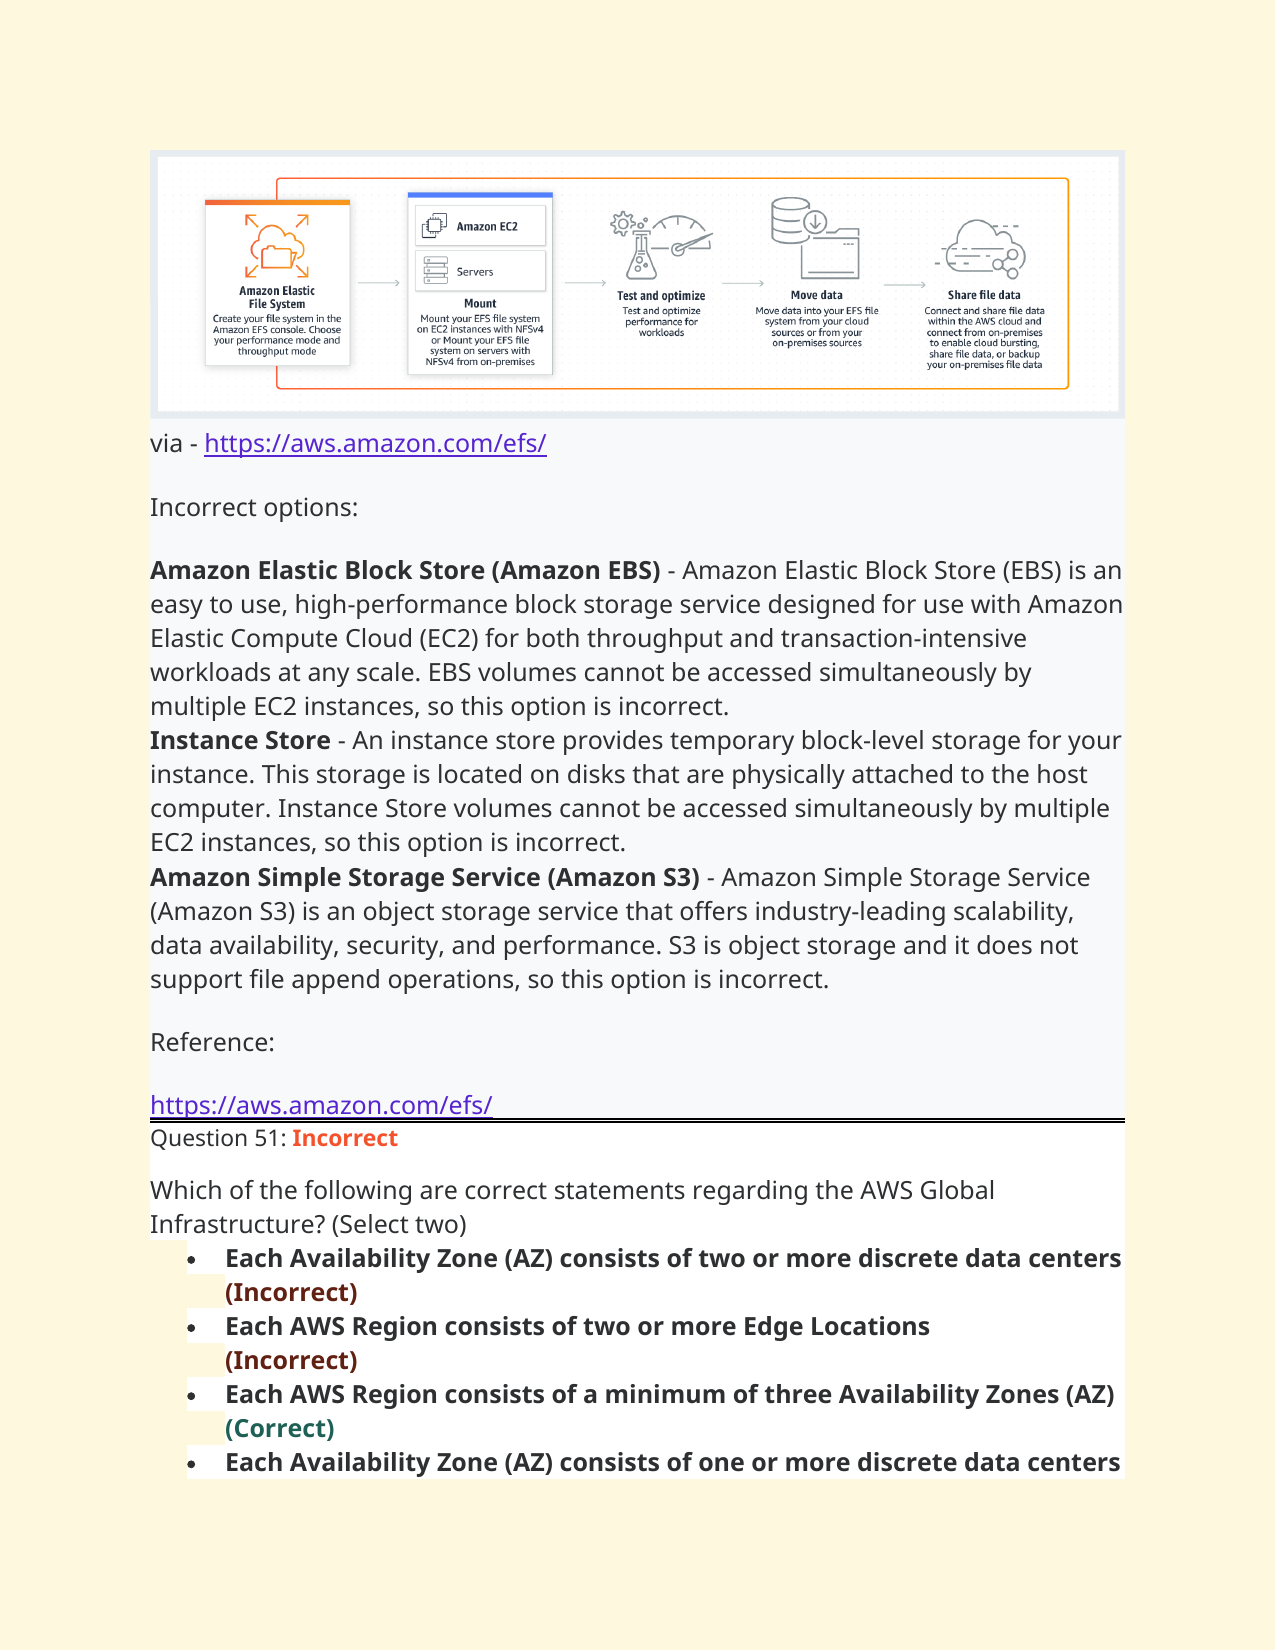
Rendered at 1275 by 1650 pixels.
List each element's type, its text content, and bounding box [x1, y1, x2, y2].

text How EFS works: via - https://aws.amazon.com/efs/ [150, 419, 1125, 460]
list Each AWS Region consists of a minimum of three Availability Zones (AZ) [187, 1377, 1125, 1411]
text Reference: [150, 1024, 1125, 1059]
text Instance Store - An instance store provides temporary block-level storage for your instance. This storage is located on disks that are physically attached to the host computer. Instance Store volumes cannot be accessed simultaneously by multiple EC2 instances, so this option is incorrect. [150, 723, 1125, 859]
text (Incorrect) [225, 1343, 1125, 1377]
text Amazon Elastic Block Store (Amazon EBS) - Amazon Elastic Block Store (EBS) is an easy to use, high-performance block storage service designed for use with Amazon Elastic Compute Cloud (EC2) for both throughput and transaction-intensive workloads at any scale. EBS volumes cannot be accessed simultaneously by multiple EC2 instances, so this option is incorrect. [150, 553, 1125, 723]
picture [150, 150, 1125, 419]
text Amazon Simple Storage Service (Amazon S3) - Amazon Simple Storage Service (Amazon S3) is an object storage service that offers industry-leading scalability, data availability, security, and performance. S3 is object storage and it does not support file append operations, so this option is incorrect. [150, 859, 1125, 995]
text Question 51: Incorrect [150, 1123, 1125, 1153]
text (Correct) [225, 1411, 1125, 1445]
list Each Availability Zone (AZ) consists of two or more discrete data centers [187, 1240, 1125, 1274]
list Each AWS Region consists of two or more Edge Locations [187, 1308, 1125, 1343]
list Each Availability Zone (AZ) consists of one or more discrete data centers [187, 1445, 1125, 1479]
text Which of the following are correct statements regarding the AWS Global Infrastructure? (Select two) [150, 1172, 1125, 1240]
text https://aws.amazon.com/efs/ [150, 1088, 1125, 1118]
text Incorrect options: [150, 489, 1125, 523]
text (Incorrect) [225, 1274, 1125, 1308]
